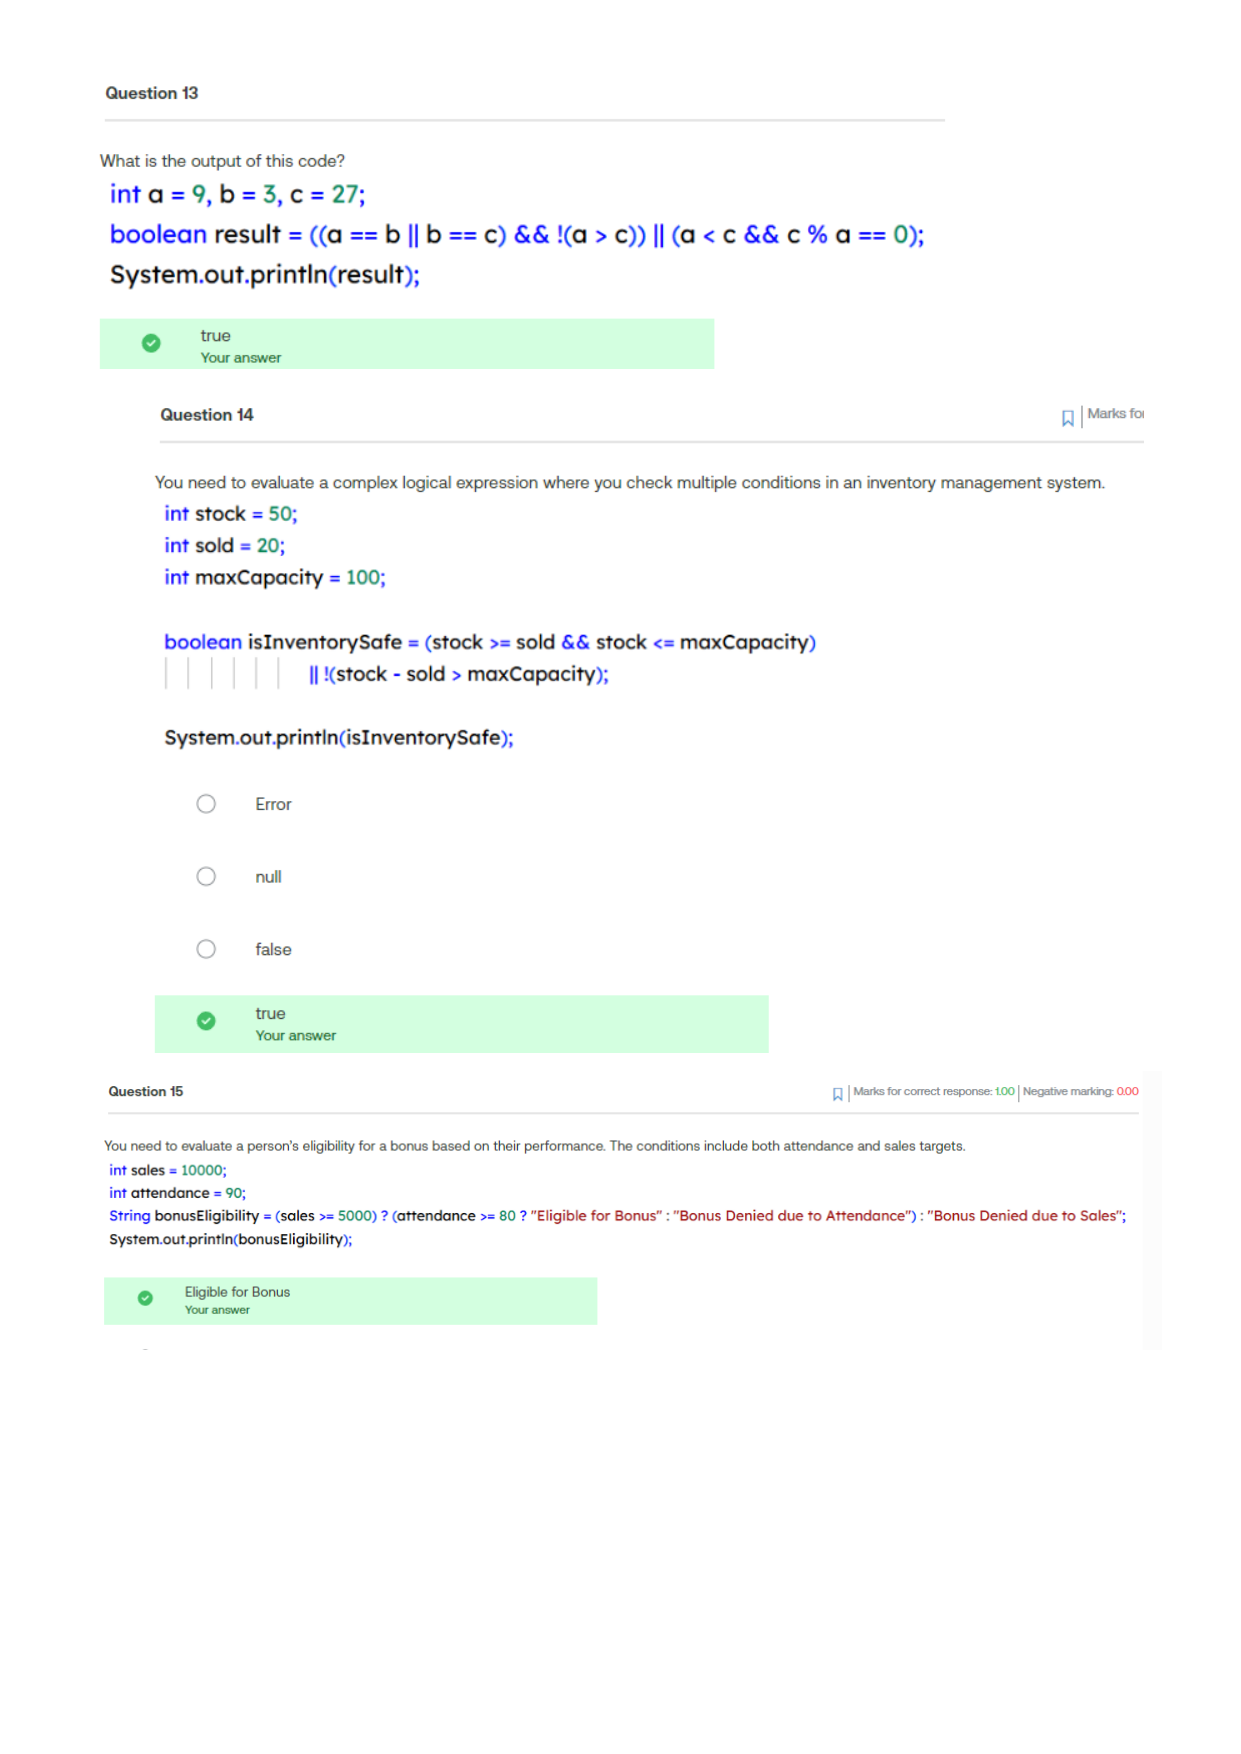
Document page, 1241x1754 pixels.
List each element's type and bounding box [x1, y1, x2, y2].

picture [75, 387, 1144, 1053]
picture [75, 1071, 1166, 1350]
picture [75, 75, 946, 369]
